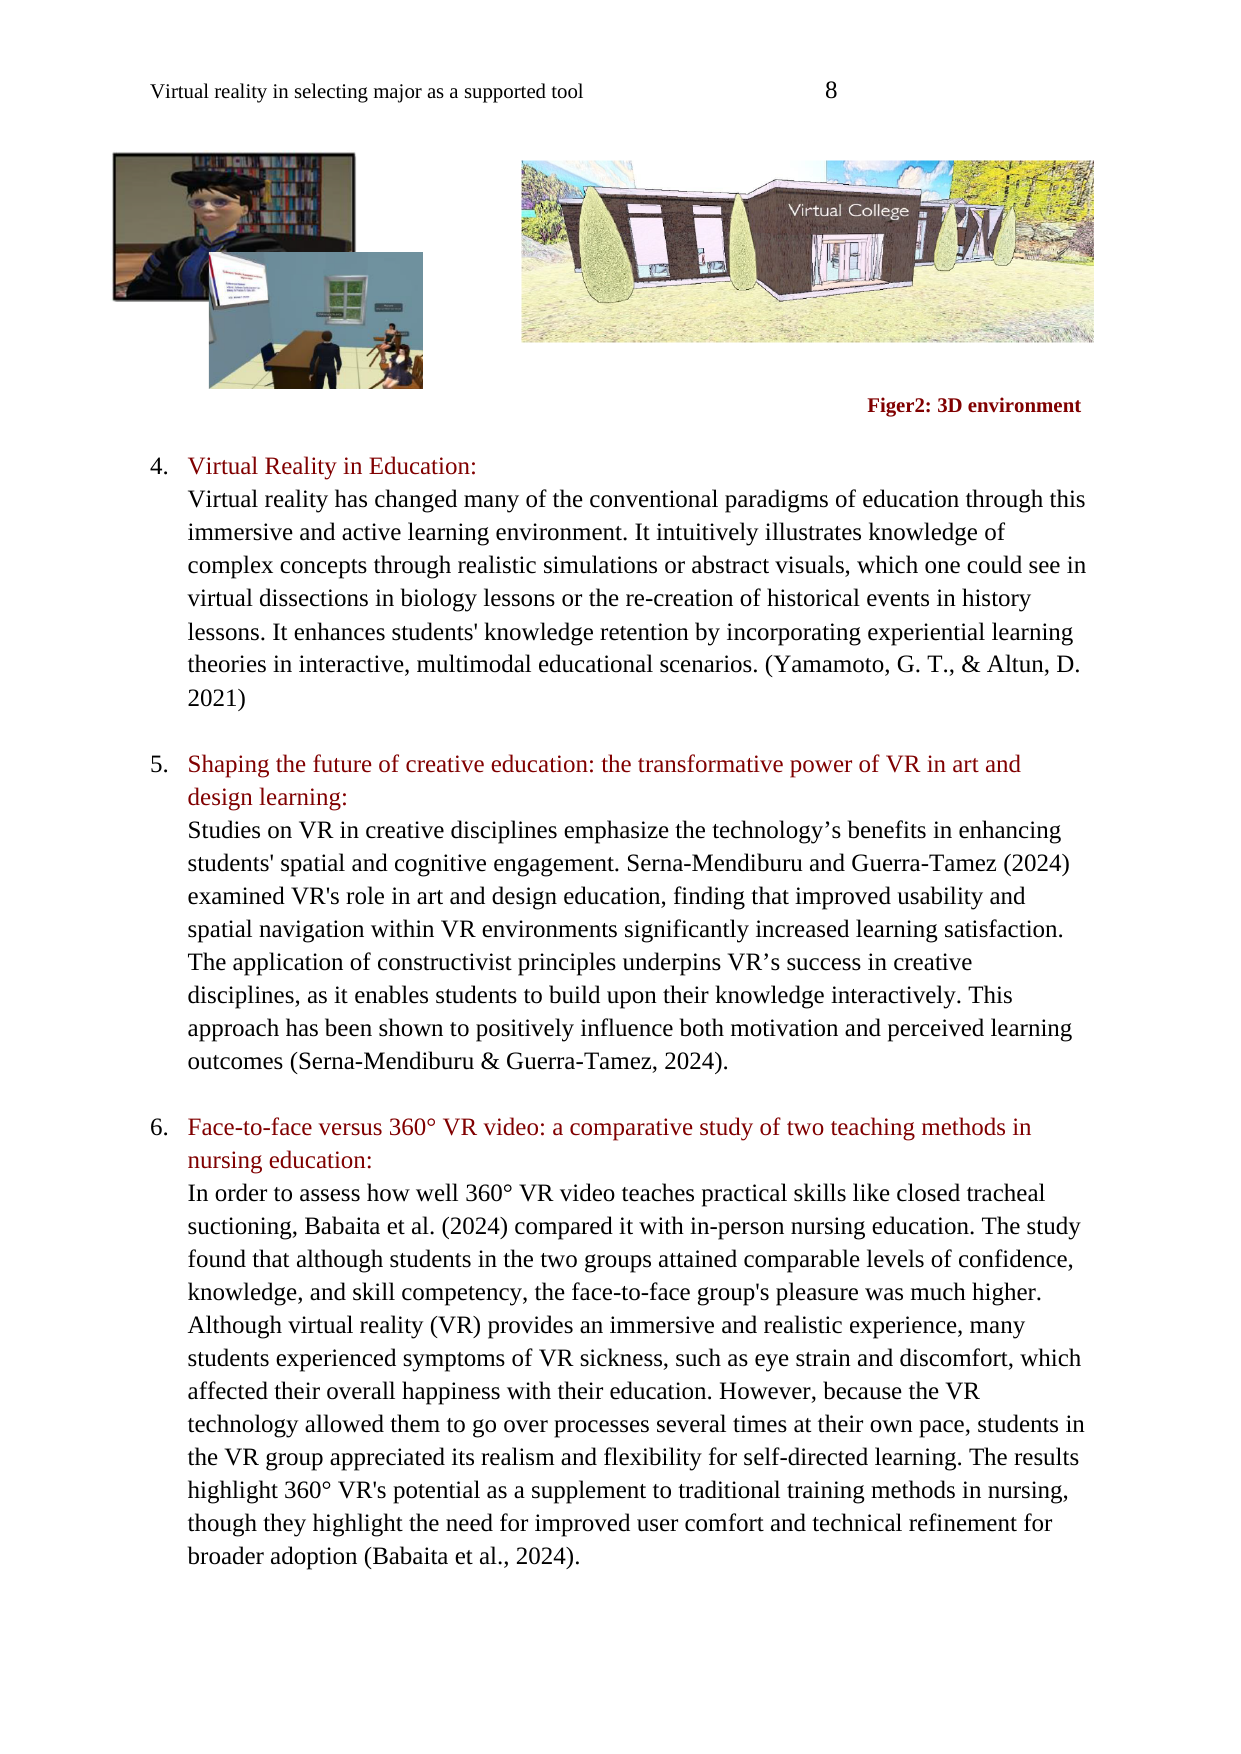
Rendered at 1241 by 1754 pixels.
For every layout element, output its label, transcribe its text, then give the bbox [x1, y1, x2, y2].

picture [109, 150, 423, 387]
list In order to assess how well 360° VR video teaches practical skills like closed tracheal suctioning, Babaita et al. (2024) compared it with in-person nursing education. The study found that although students in the two groups attained comparable levels of confidence, knowledge, and skill competency, the face-to-face group's pleasure was much higher. Although virtual reality (VR) provides an immersive and realistic experience, many students experienced symptoms of VR sickness, such as eye strain and discomfort, which affected their overall happiness with their education. However, because the VR technology allowed them to go over processes several times at their own pace, students in the VR group appreciated its realism and flexibility for self-directed learning. The results highlight 360° VR's potential as a supplement to traditional training methods in nursing, though they highlight the need for improved user comfort and technical refinement for broader adoption (Babaita et al., 2024). [187, 1178, 1090, 1570]
list Virtual reality has changed many of the conventional paradigms of education through this immersive and active learning environment. It intuitively illustrates knowledge of complex concepts through realistic simulations or abstract visuals, which one could see in virtual dissections in biology lessons or the re-creation of historical events in history lessons. It enhances students' knowledge retention by incorporating experiential learning theories in interactive, multimodal educational scenarios. (Yamamoto, G. T., & Altun, D. 2021) [187, 484, 1090, 711]
list Face-to-face versus 360° VR video: a comparative study of two teaching methods in nursing education: [150, 1112, 1090, 1174]
list Virtual Reality in Education: [150, 451, 1090, 480]
list Studies on VR in creative disciplines emphasize the technology’s benefits in enhancing students' spatial and cognitive engagement. Serna-Mendiburu and Guerra-Tamez (2024) examined VR's role in art and design education, finding that improved usability and spatial navigation within VR environments significantly increased learning satisfaction. The application of constructivist principles underpins VR’s success in creative disciplines, as it enables students to build upon their knowledge interactively. This approach has been shown to positively influence both motivation and perceived learning outcomes (Serna-Mendiburu & Guerra-Tamez, 2024). [187, 815, 1090, 1074]
list Shaping the future of creative education: the transformative power of VR in art and design learning: [150, 749, 1090, 810]
picture [509, 150, 1103, 345]
